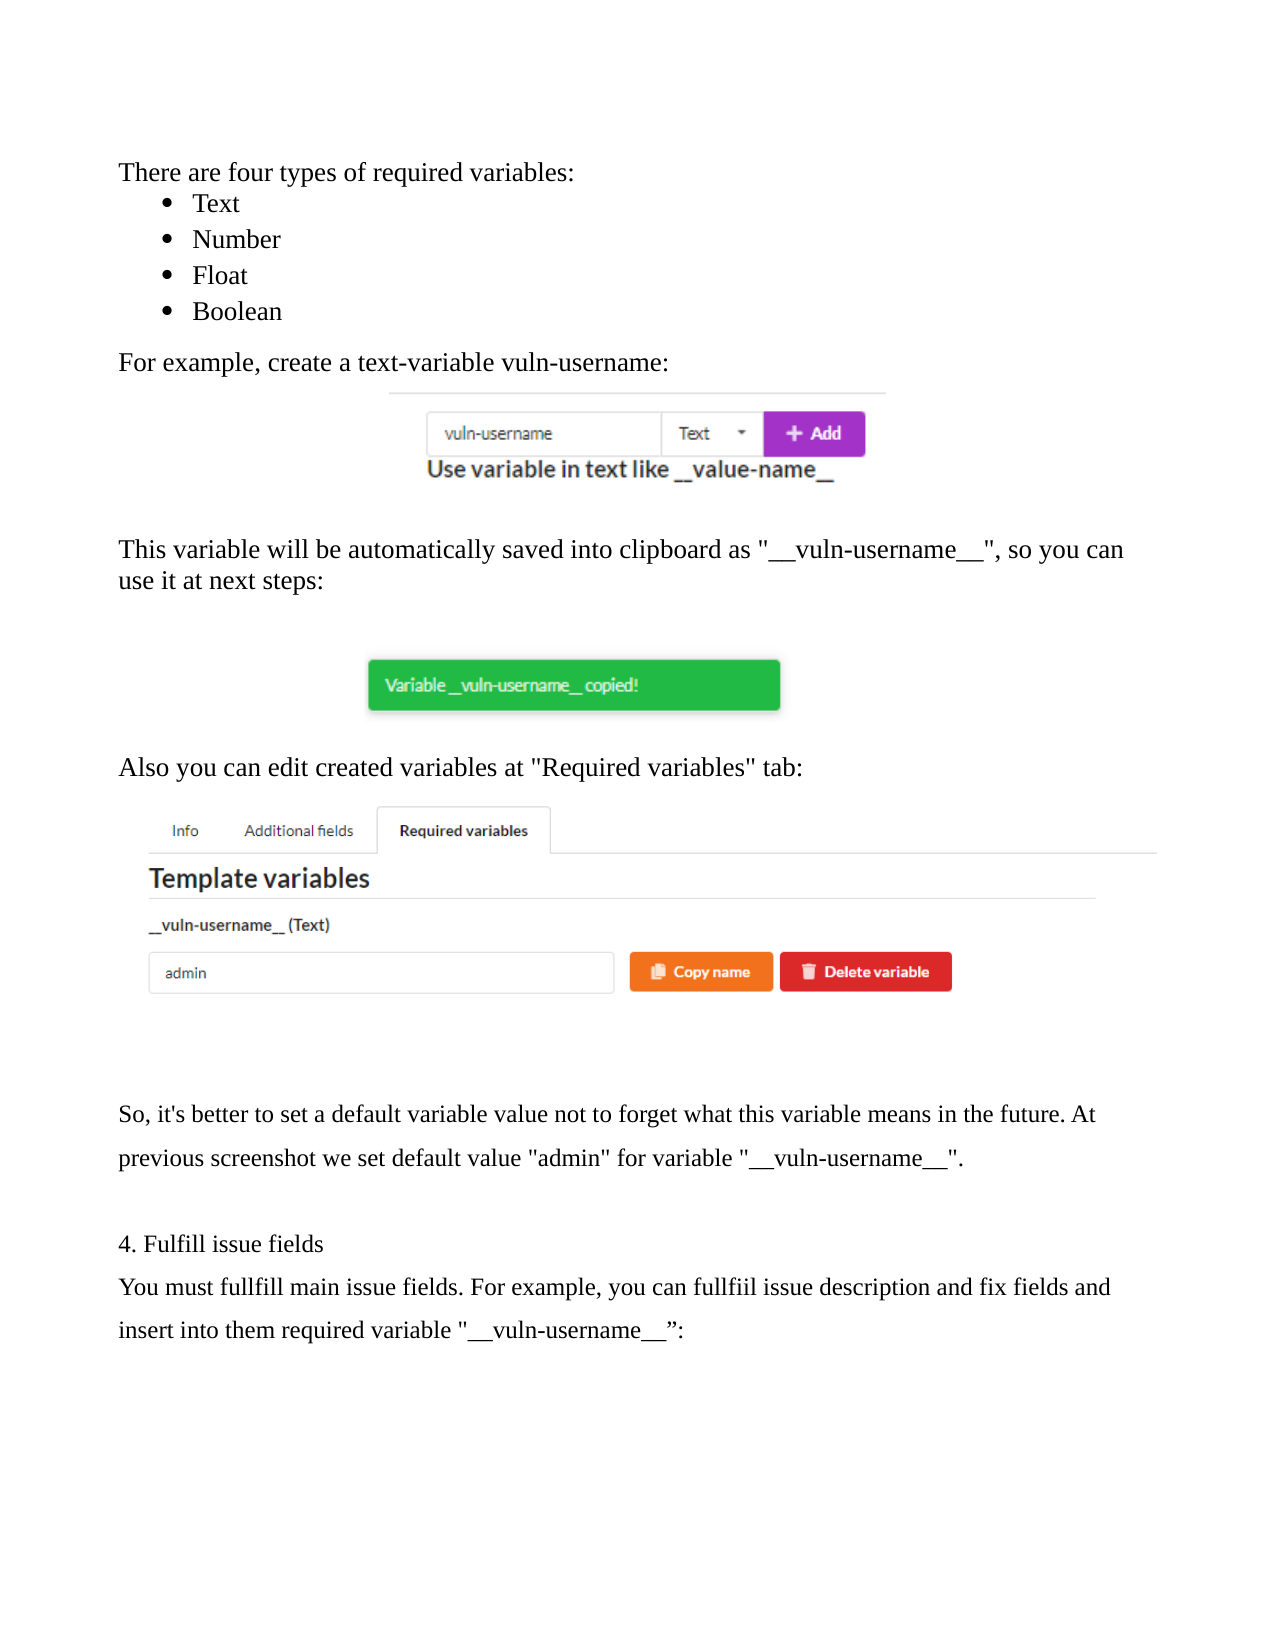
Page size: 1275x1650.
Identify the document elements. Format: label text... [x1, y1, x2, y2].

list Boolean [162, 295, 1157, 327]
picture [389, 377, 886, 495]
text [118, 118, 1157, 188]
picture [364, 630, 793, 722]
text 4. Fulfill issue fields [118, 1229, 1157, 1258]
list Text [162, 188, 1157, 219]
list Number [162, 223, 1157, 255]
text This variable will be automatically saved into clipboard as "__vuln-username__", so you can use it at next steps: Also you can edit created variables at "Required variables" tab: [118, 377, 1157, 782]
picture [118, 782, 1157, 1039]
text For example, create a text-variable vuln-username: [118, 346, 1157, 377]
list Float [162, 259, 1157, 291]
text So, it's better to set a default variable value not to forget what this variable means in the future. At previous screenshot we set default value "admin" for variable "__vuln-username__". [118, 1039, 1157, 1171]
text You must fullfill main issue fields. For example, you can fullfiil issue description and fix fields and insert into them required variable "__vuln-username__”: [118, 1272, 1157, 1344]
